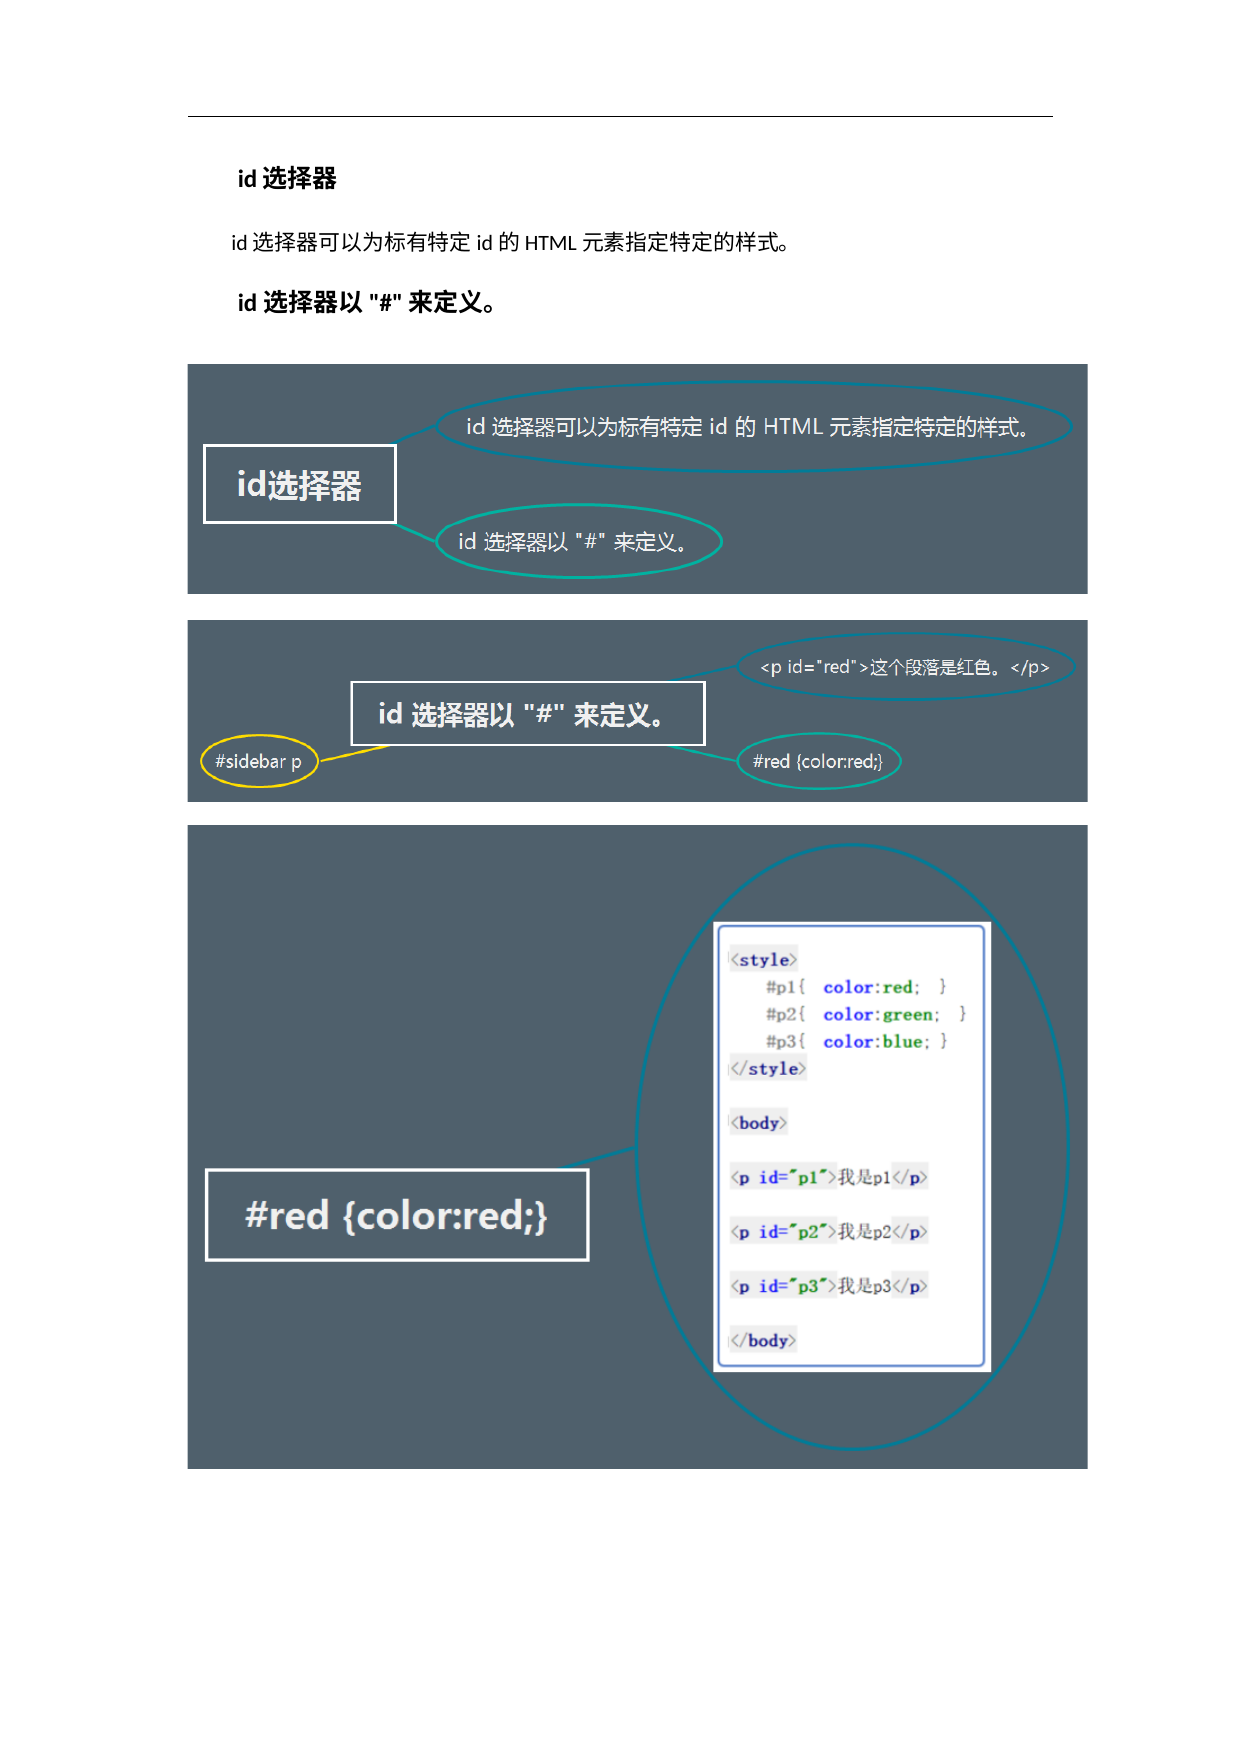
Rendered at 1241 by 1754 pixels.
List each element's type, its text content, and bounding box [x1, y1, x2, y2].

subtitle id 选择器以 "#" 来定义。 [187, 286, 1053, 319]
picture [187, 364, 1088, 594]
text id 选择器可以为标有特定 id 的 HTML 元素指定特定的样式。 [187, 225, 1053, 257]
picture [187, 620, 1088, 802]
picture [187, 825, 1088, 1469]
subtitle id选择器 [187, 162, 1053, 194]
